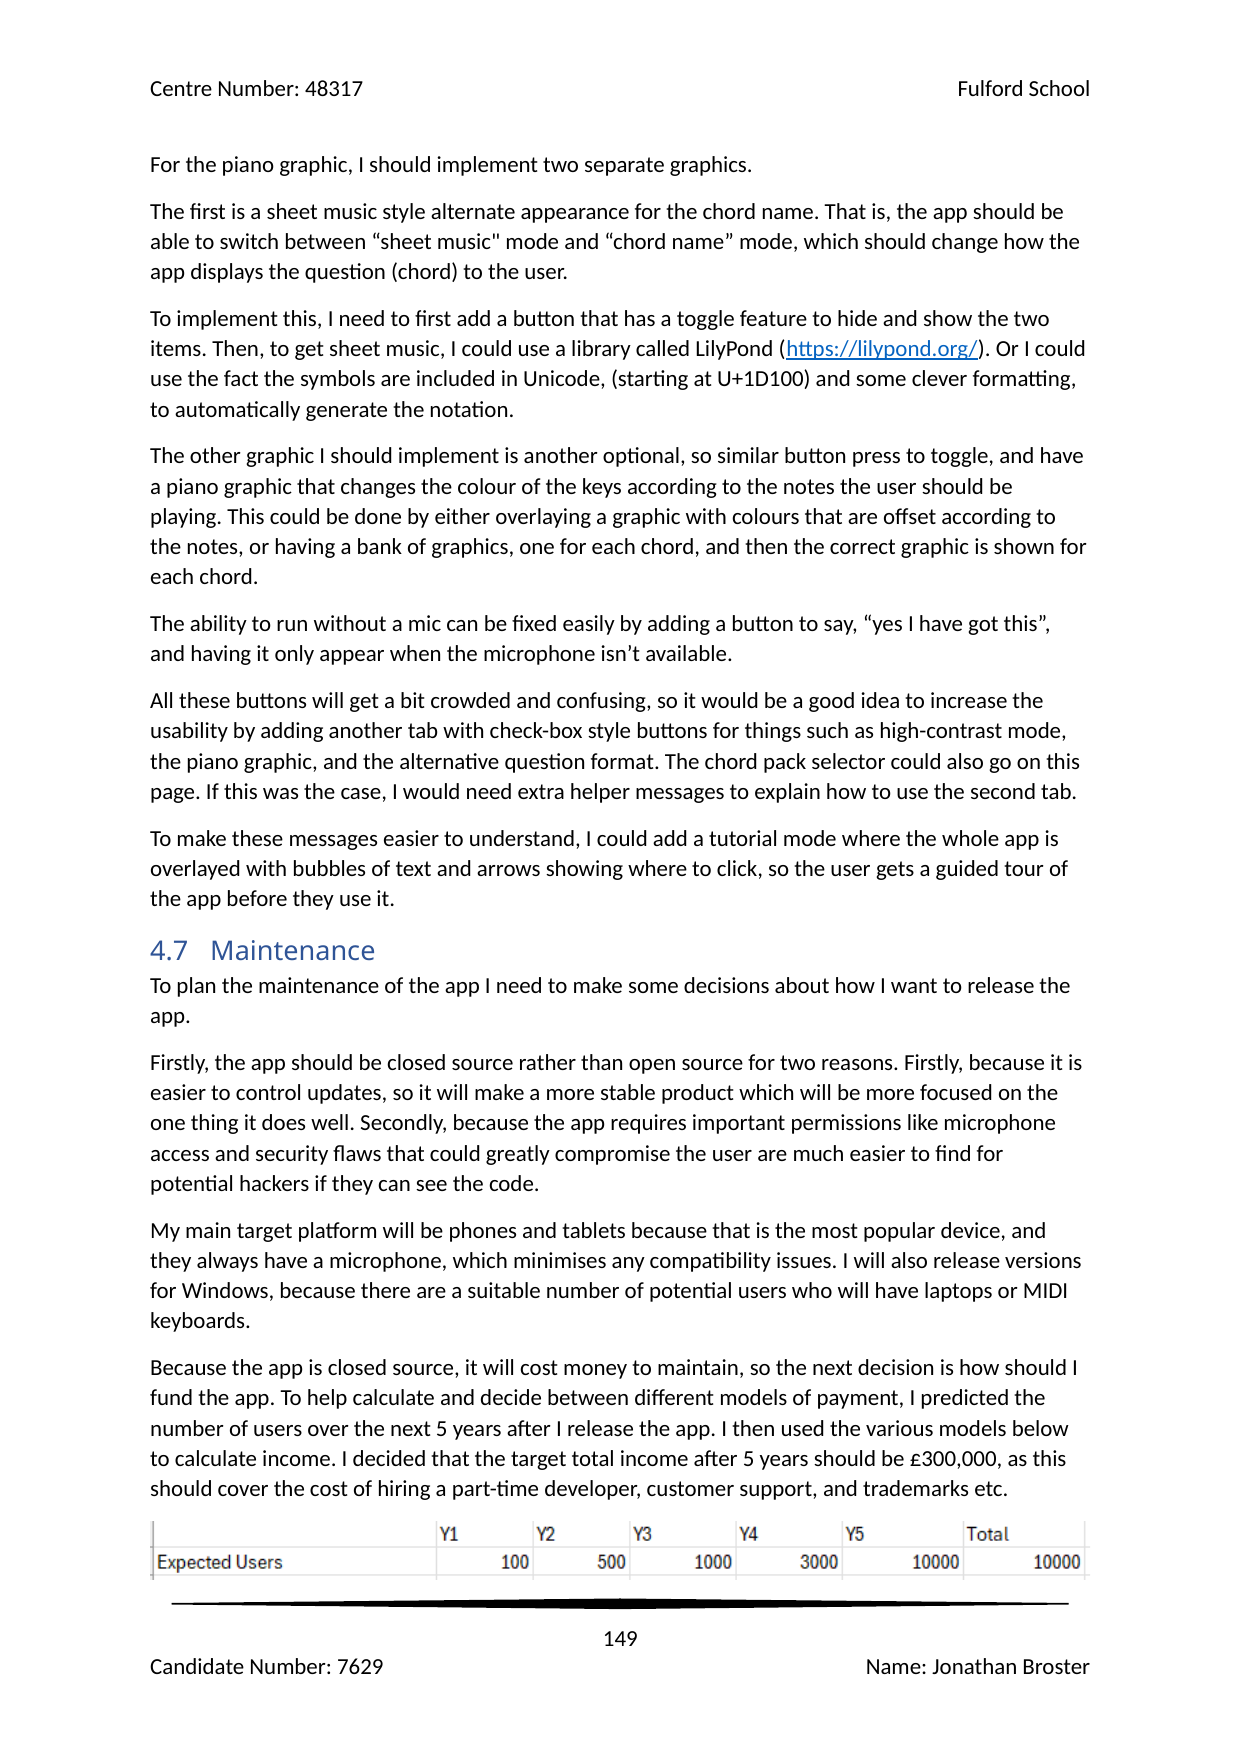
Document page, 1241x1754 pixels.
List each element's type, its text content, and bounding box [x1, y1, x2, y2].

text To implement this, I need to first add a button that has a toggle feature to hide and show the two items. Then, to get sheet music, I could use a library called LilyPond (https://lilypond.org/). Or I could use the fact the symbols are included in Unicode, (starting at U+1D100) and some clever formatting, to automatically generate the notation. [150, 304, 1090, 423]
text To make these messages easier to understand, I could add a tutorial mode where the whole app is overlayed with bubbles of text and arrows showing where to click, so the user gets a guided tour of the app before they use it. [150, 824, 1090, 912]
text The ability to run without a mic can be fixed easily by adding a button to say, “yes I have got this”, and having it only appear when the microphone isn’t available. [150, 609, 1090, 668]
text To plan the maintenance of the app I need to make some decisions about how I want to release the app. [150, 971, 1090, 1029]
text For the piano graphic, I should implement two separate graphics. [150, 150, 1090, 178]
text My main target platform will be phones and tablets because that is the most popular device, and they always have a microphone, which minimises any compatibility issues. I will also release versions for Windows, because there are a suitable number of potential users who will have laptops or MIDI keyboards. [150, 1216, 1090, 1334]
subtitle Maintenance [150, 931, 1090, 968]
text The first is a sheet music style alternate appearance for the chord name. That is, the app should be able to switch between “sheet music" mode and “chord name” mode, which should change how the app displays the question (chord) to the user. [150, 197, 1090, 285]
text All these buttons will get a bit crowded and confusing, so it would be a good idea to increase the usability by adding another tab with check-box style buttons for things such as high-contrast mode, the piano graphic, and the alternative question format. The chord pack selector could also go on this page. If this was the case, I would need extra helper messages to explain how to use the second tab. [150, 686, 1090, 805]
text Firstly, the app should be closed source rather than open source for two reasons. Firstly, because it is easier to control updates, so it will make a more stable product which will be more focused on the one thing it does well. Secondly, because the app requires important permissions like microphone access and security flaws that could greatly compromise the user are much easier to find for potential hackers if they can see the code. [150, 1048, 1090, 1197]
picture [150, 1521, 1091, 1580]
text The other graphic I should implement is another optional, so similar button press to toggle, and have a piano graphic that changes the colour of the keys according to the notes the user should be playing. This could be done by either overlaying a graphic with colours that are offset according to the notes, or having a bank of graphics, one for each chord, and then the correct graphic is shown for each chord. [150, 442, 1090, 591]
text Because the app is closed source, it will cost money to maintain, so the next decision is how should I fund the app. To help calculate and decide between different models of payment, I predicted the number of users over the next 5 years after I release the app. I then used the various models below to calculate income. I decided that the target total income after 5 years should be £300,000, as this should cover the cost of hiring a part-time developer, customer support, and trademarks etc. [150, 1353, 1090, 1502]
